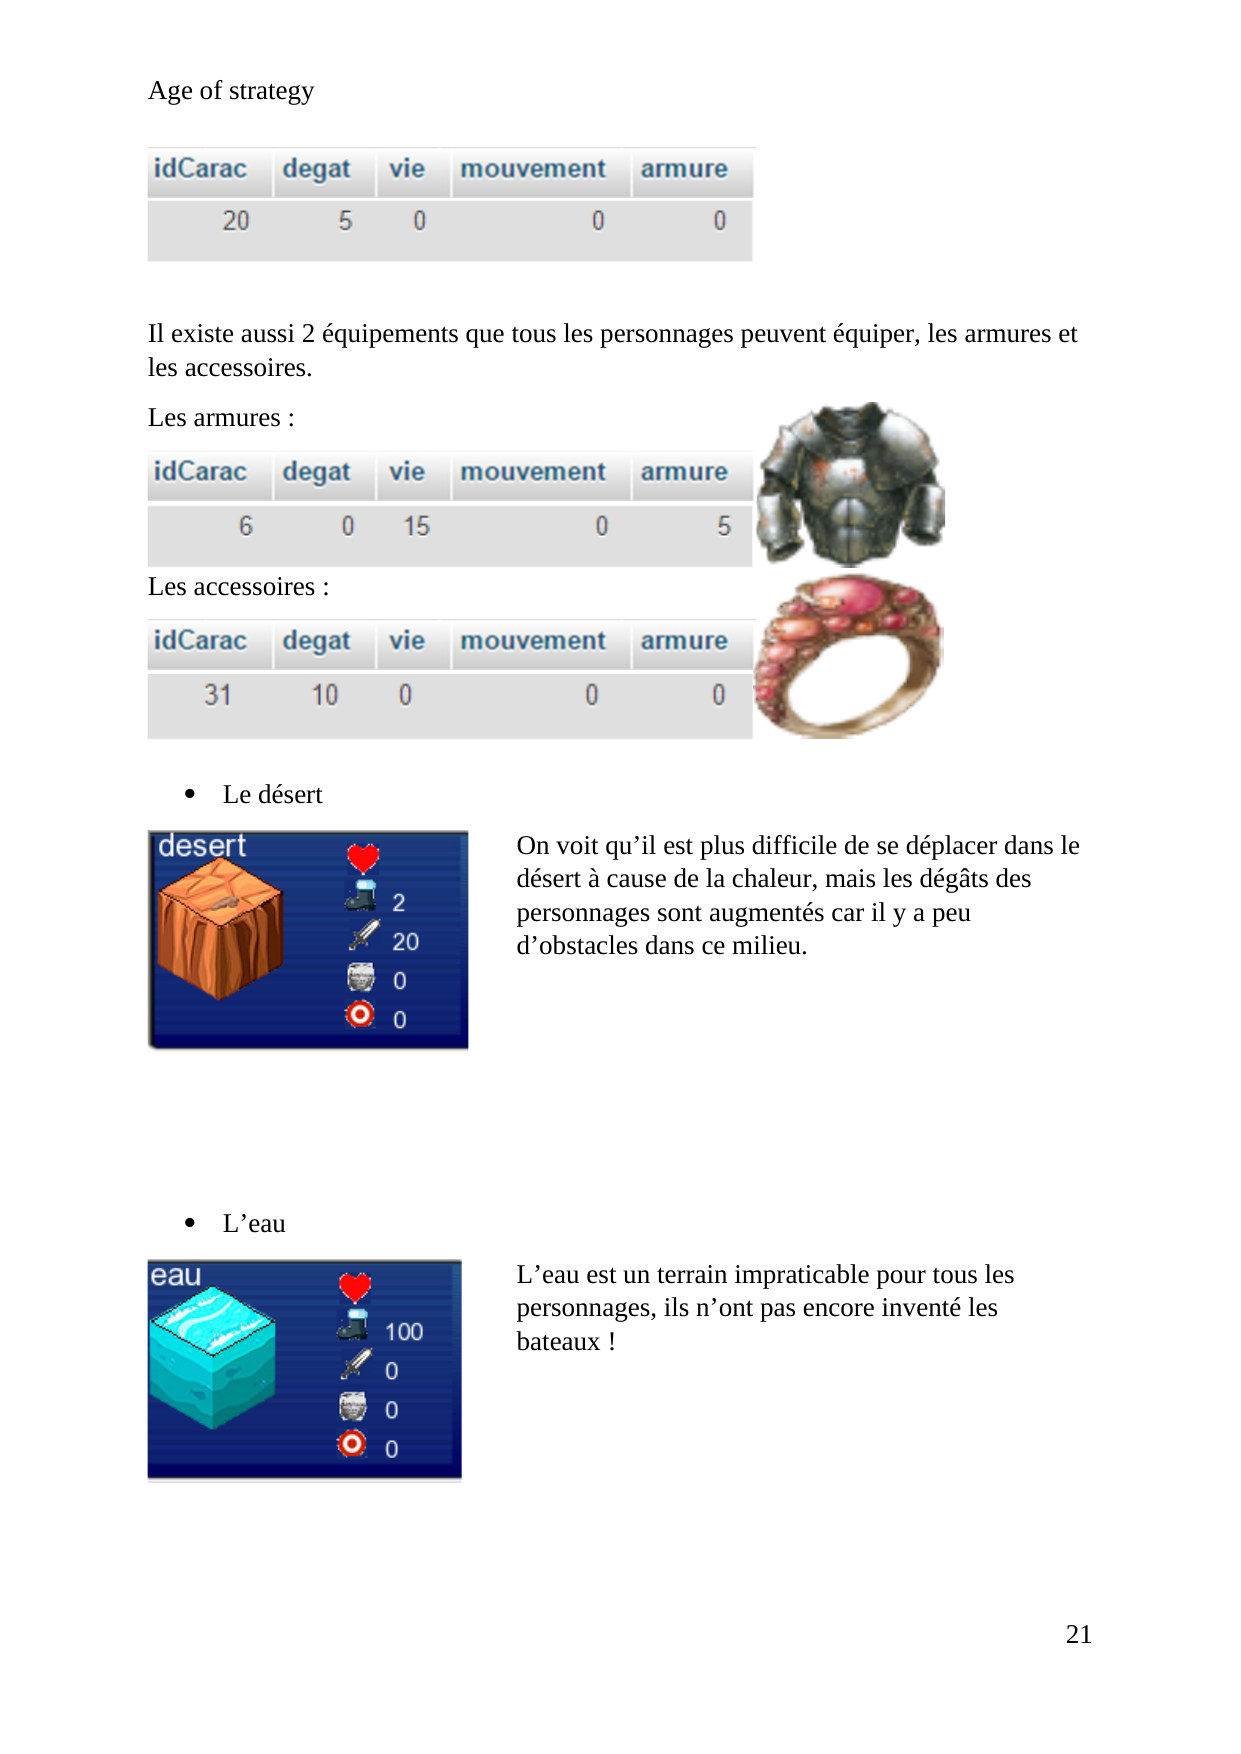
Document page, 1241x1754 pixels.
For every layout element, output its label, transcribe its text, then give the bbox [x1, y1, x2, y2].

text Les armures : [148, 401, 1093, 432]
picture [147, 830, 469, 1052]
picture [147, 601, 944, 743]
text L’eau est un terrain impraticable pour tous les personnages, ils n’ont pas encore inventé les bateaux ! [516, 1258, 1093, 1356]
text Les accessoires : [148, 570, 1093, 601]
text On voit qu’il est plus difficile de se déplacer dans le désert à cause de la chaleur, mais les dégâts des personnages sont augmentés car il y a peu d’obstacles dans ce milieu. [516, 829, 1093, 1088]
picture [147, 147, 757, 267]
list Le désert [185, 778, 1093, 810]
picture [147, 432, 946, 571]
list L’eau [185, 1207, 1093, 1239]
picture [147, 1259, 462, 1483]
text Il existe aussi 2 équipements que tous les personnages peuvent équiper, les armures et les accessoires. [148, 317, 1093, 382]
